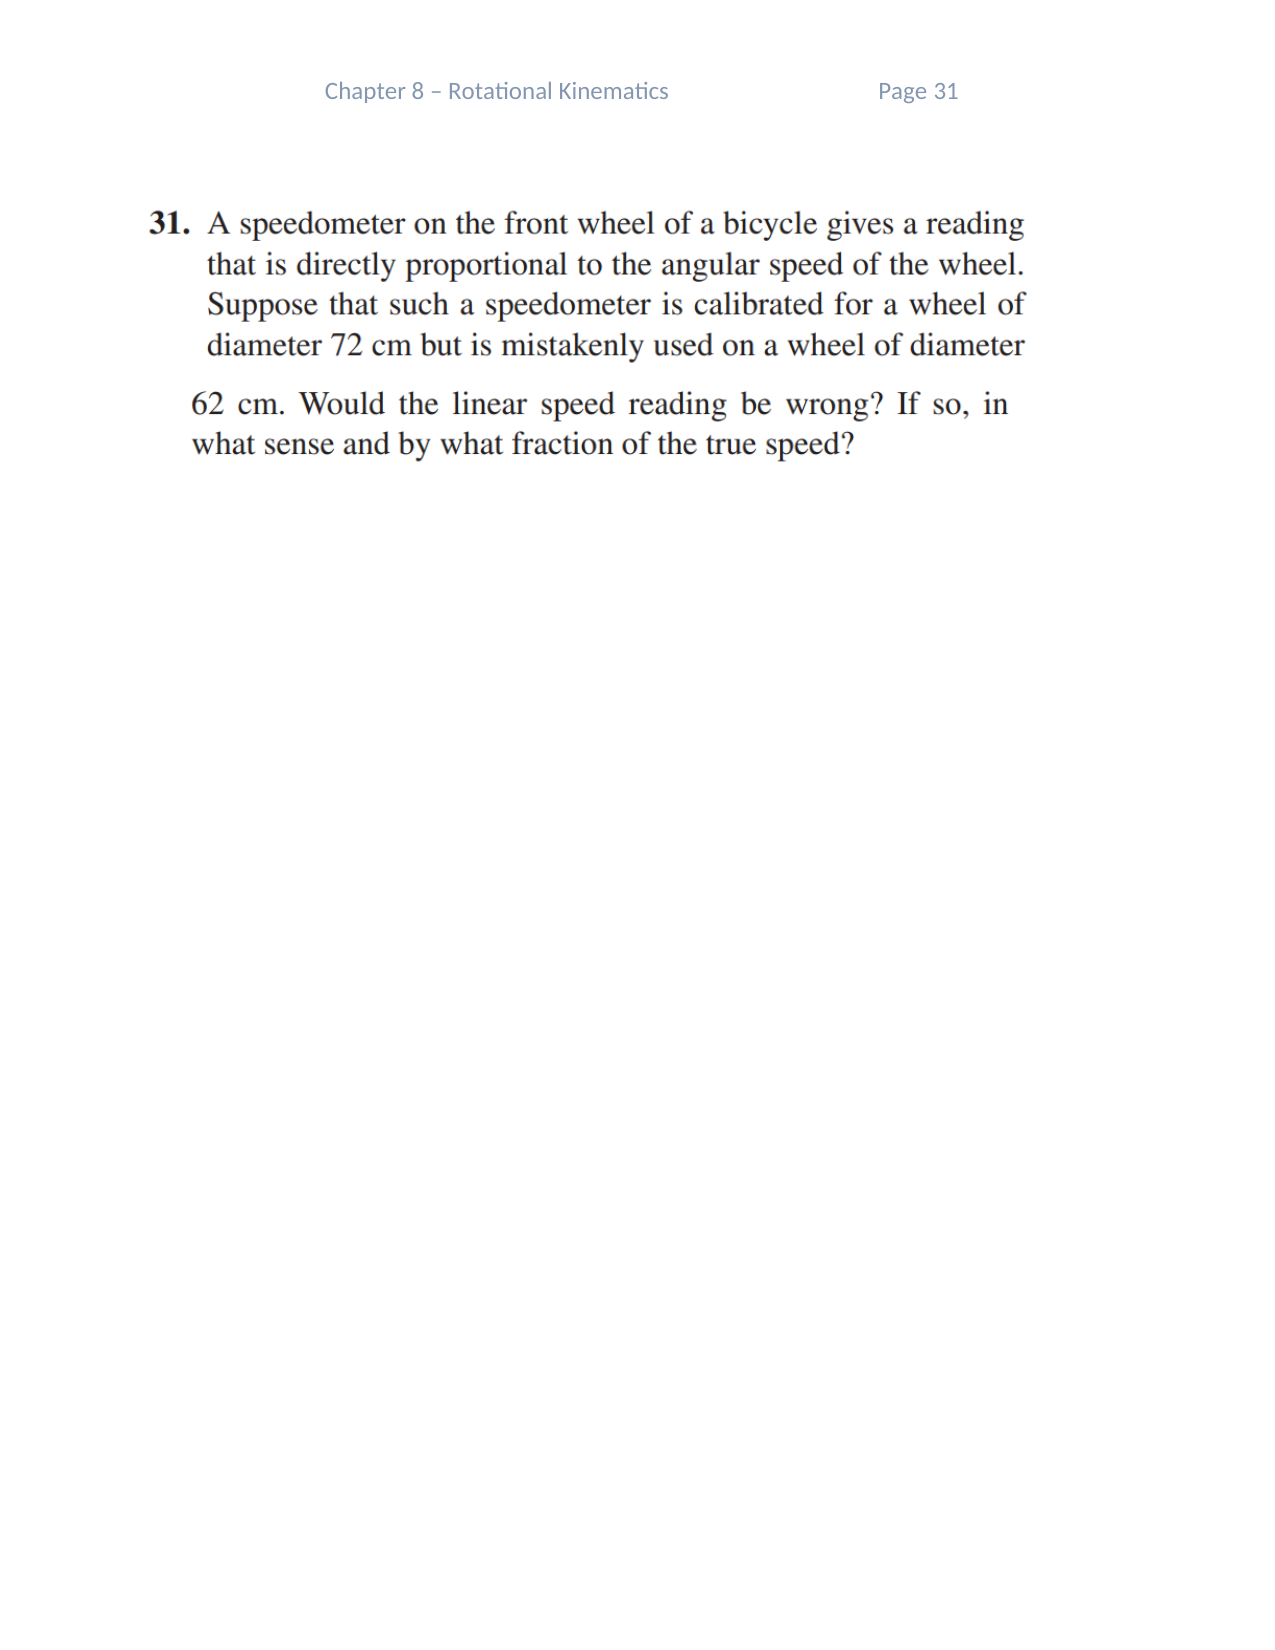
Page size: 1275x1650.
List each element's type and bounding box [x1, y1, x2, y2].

picture [135, 371, 1027, 473]
picture [135, 199, 1058, 370]
